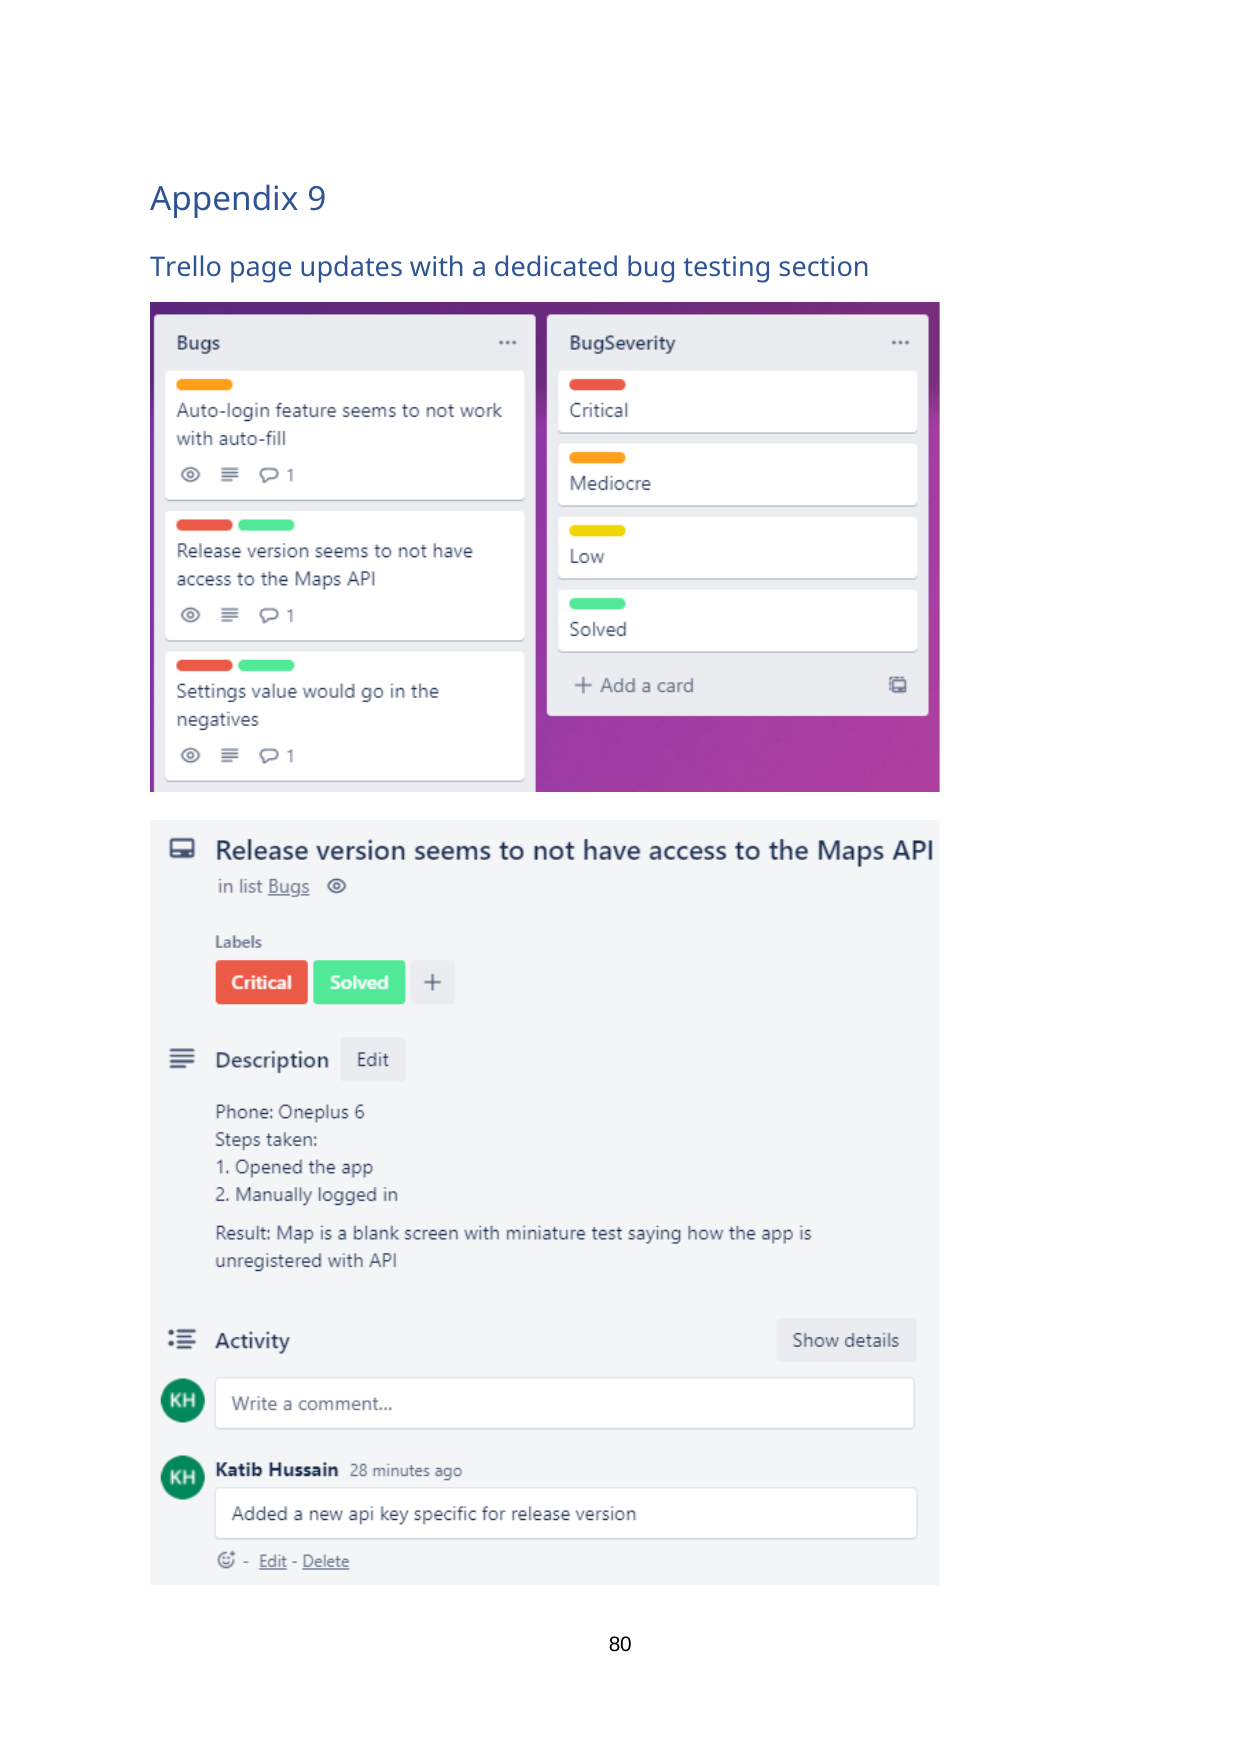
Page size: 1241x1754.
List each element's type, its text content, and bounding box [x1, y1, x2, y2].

subtitle Trello page updates with a dedicated bug testing section [150, 247, 1090, 284]
subtitle Appendix 9 [150, 175, 1090, 220]
picture [150, 302, 940, 792]
picture [150, 820, 940, 1585]
